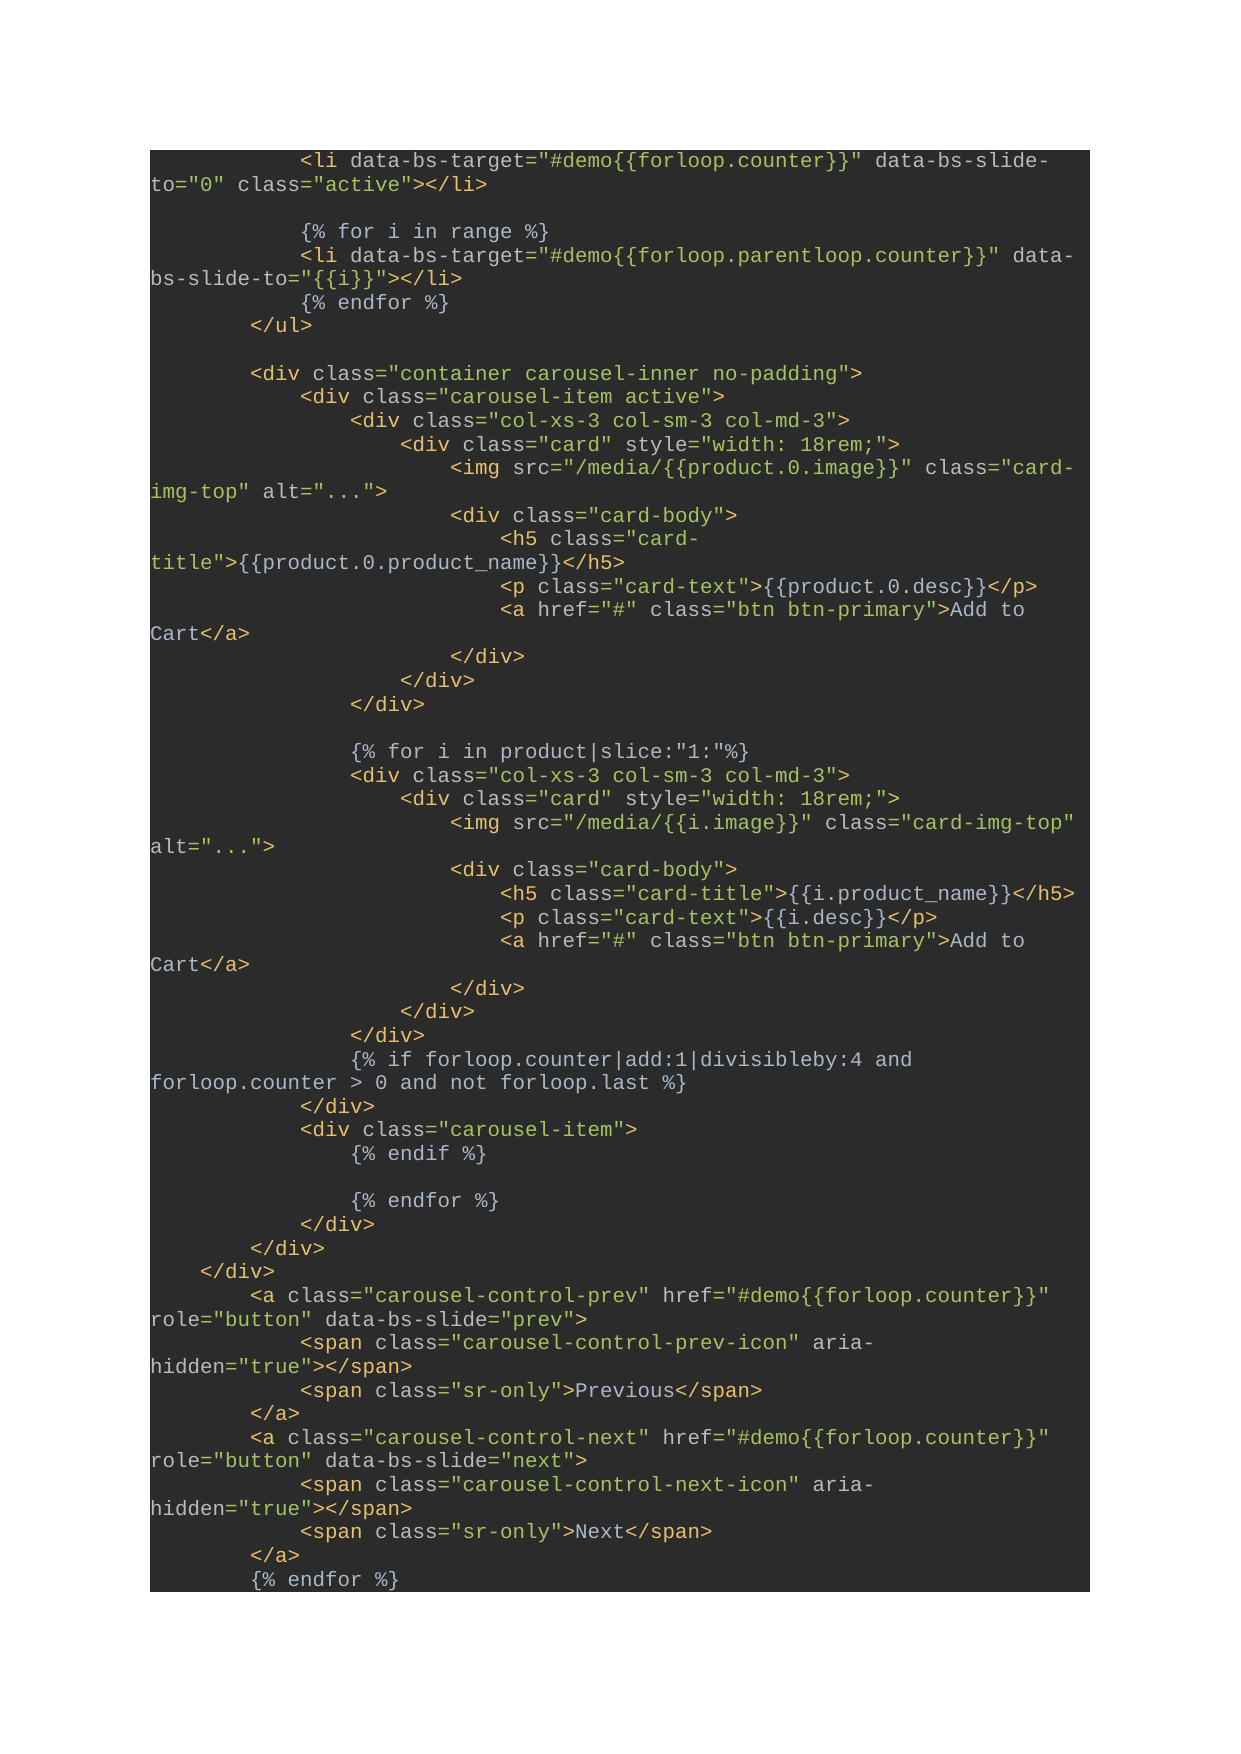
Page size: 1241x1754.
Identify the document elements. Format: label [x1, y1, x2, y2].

text [150, 150, 1090, 1592]
